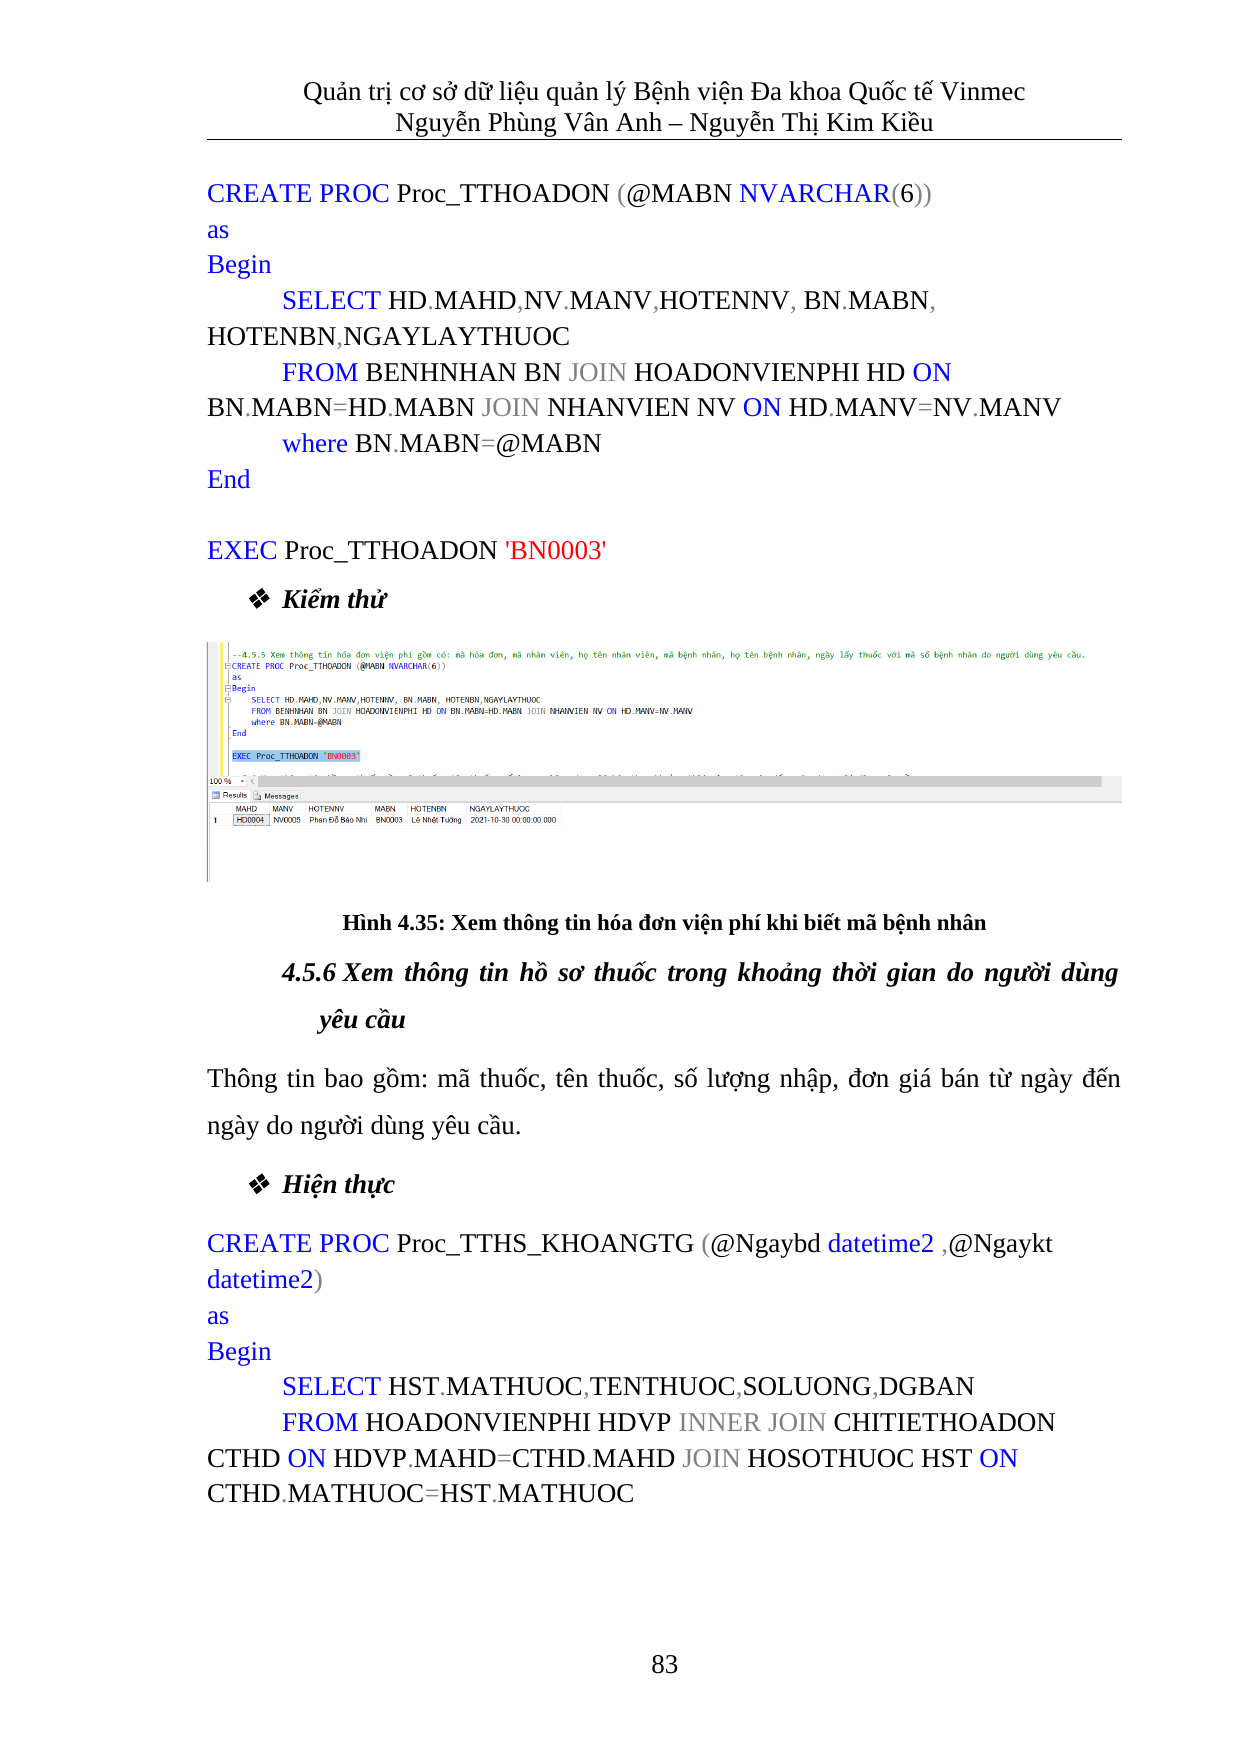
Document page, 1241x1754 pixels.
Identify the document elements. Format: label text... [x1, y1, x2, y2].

text SELECT HD.MAHD,NV.MANV,HOTENNV, BN.MABN, HOTENBN,NGAYLAYTHUOC [207, 284, 1122, 351]
text Begin [207, 249, 1122, 280]
text as [207, 213, 1122, 244]
text End [207, 463, 1122, 494]
text CREATE PROC Proc_TTHOADON (@MABN NVARCHAR(6)) [207, 177, 1122, 208]
list Hiện thực [244, 1168, 1122, 1199]
subtitle Xem thông tin hồ sơ thuốc trong khoảng thời gian do người dùng yêu cầu [282, 956, 1122, 1034]
text SELECT HST.MATHUOC,TENTHUOC,SOLUONG,DGBAN [207, 1370, 1122, 1402]
text EXEC Proc_TTHOADON 'BN0003' [207, 534, 1122, 566]
text Thông tin bao gồm: mã thuốc, tên thuốc, số lượng nhập, đơn giá bán từ ngày đến ngày do người dùng yêu cầu. [207, 1062, 1122, 1140]
text CREATE PROC Proc_TTHS_KHOANGTG (@Ngaybd datetime2 ,@Ngaykt datetime2) [207, 1227, 1122, 1294]
text FROM HOADONVIENPHI HDVP INNER JOIN CHITIETHOADON CTHD ON HDVP.MAHD=CTHD.MAHD JOIN HOSOTHUOC HST ON CTHD.MATHUOC=HST.MATHUOC [207, 1406, 1122, 1509]
text Begin [207, 1335, 1122, 1366]
list Kiểm thử [244, 583, 1122, 614]
text FROM BENHNHAN BN JOIN HOADONVIENPHI HD ON BN.MABN=HD.MABN JOIN NHANVIEN NV ON HD.MANV=NV.MANV [207, 356, 1122, 423]
picture [206, 642, 1123, 882]
text where BN.MABN=@MABN [207, 427, 1122, 458]
text as [207, 1299, 1122, 1330]
